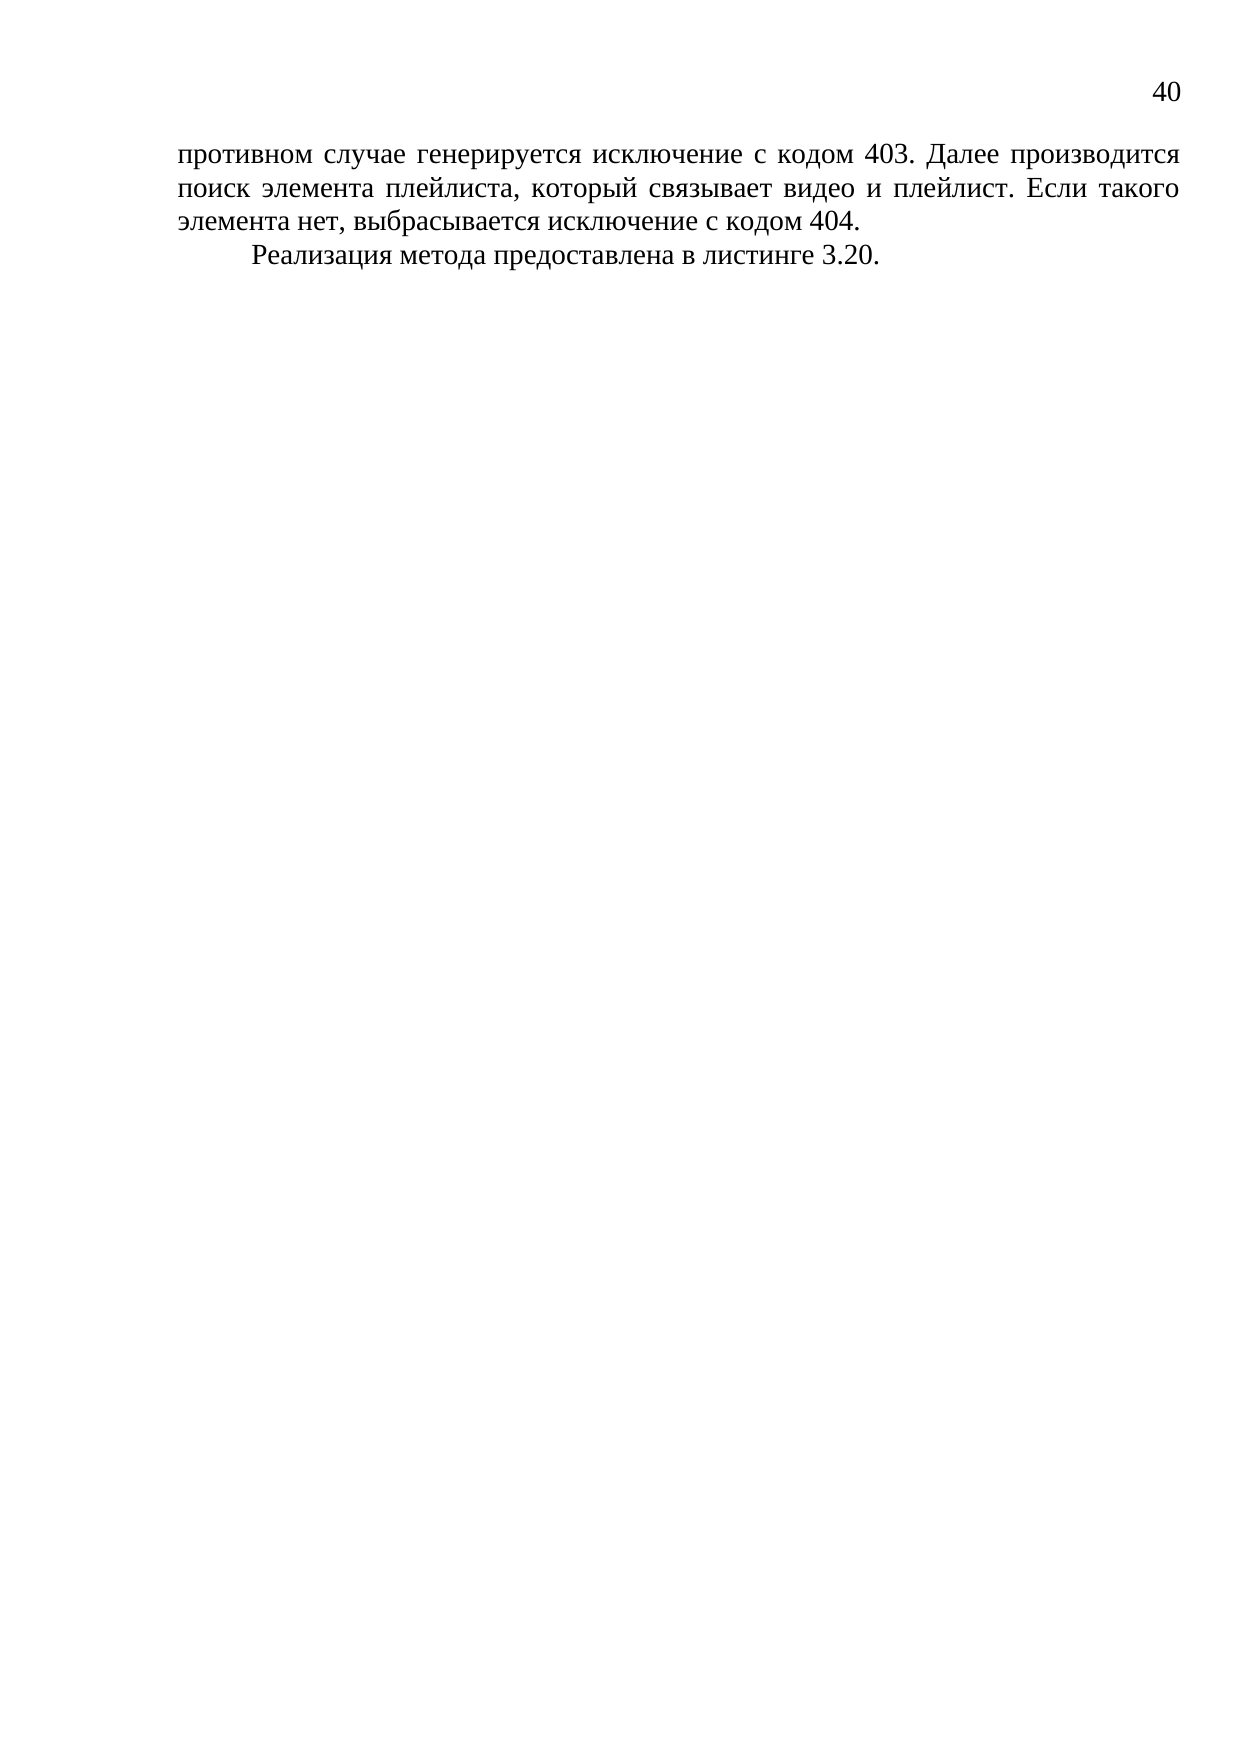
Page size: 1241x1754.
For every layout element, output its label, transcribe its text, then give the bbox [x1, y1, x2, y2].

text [177, 136, 1181, 237]
text Реализация метода предоставлена в листинге 3.20. [177, 237, 1181, 270]
